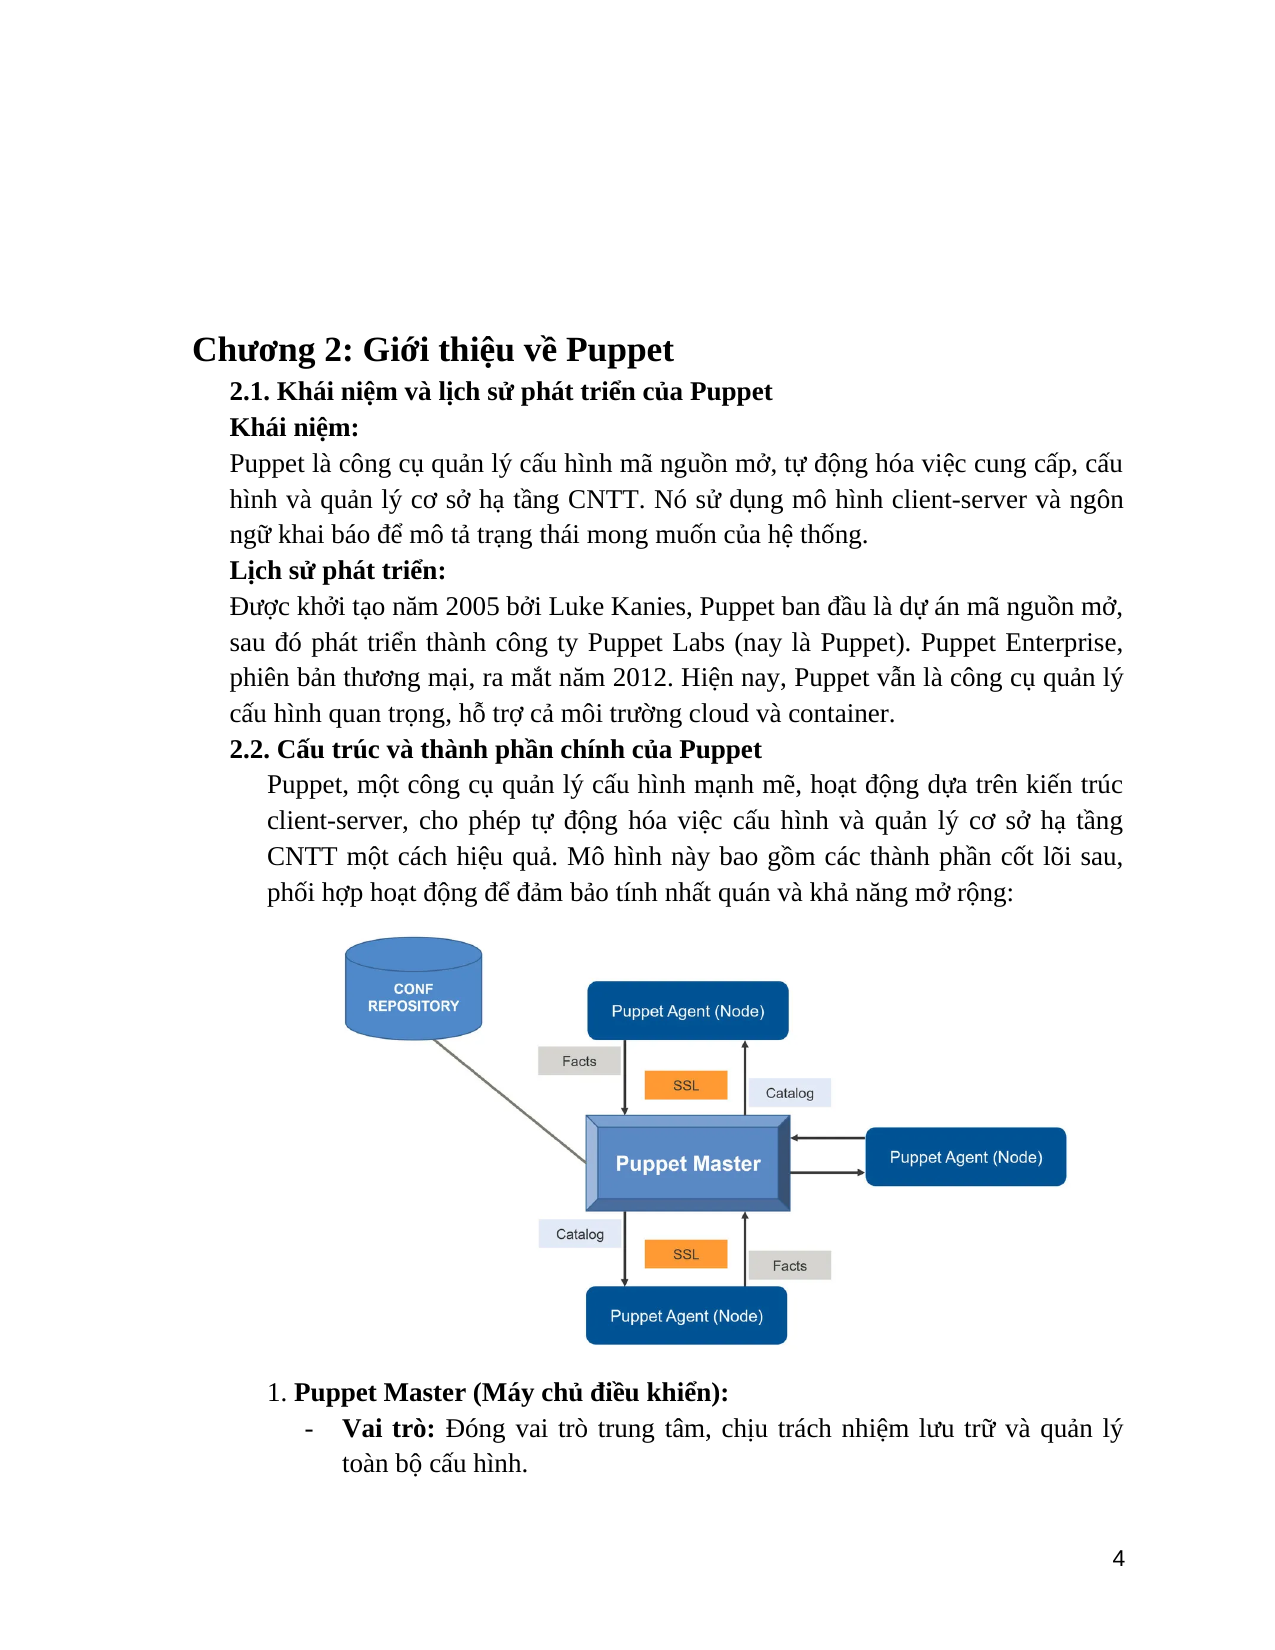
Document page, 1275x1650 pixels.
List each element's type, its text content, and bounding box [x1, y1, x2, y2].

text Lịch sử phát triển: [229, 554, 1125, 585]
text Puppet, một công cụ quản lý cấu hình mạnh mẽ, hoạt động dựa trên kiến trúc client-server, cho phép tự động hóa việc cấu hình và quản lý cơ sở hạ tầng CNTT một cách hiệu quả. Mô hình này bao gồm các thành phần cốt lõi sau, phối hợp hoạt động để đảm bảo tính nhất quán và khả năng mở rộng: [267, 768, 1125, 907]
text 1. Puppet Master (Máy chủ điều khiển): [267, 1376, 1125, 1407]
text Puppet là công cụ quản lý cấu hình mã nguồn mở, tự động hóa việc cung cấp, cấu hình và quản lý cơ sở hạ tầng CNTT. Nó sử dụng mô hình client-server và ngôn ngữ khai báo để mô tả trạng thái mong muốn của hệ thống. [229, 447, 1125, 549]
text 2.1. Khái niệm và lịch sử phát triển của Puppet [229, 376, 1125, 407]
subtitle Chương 2: Giới thiệu về Puppet [192, 329, 1125, 369]
list Vai trò: Đóng vai trò trung tâm, chịu trách nhiệm lưu trữ và quản lý toàn bộ cấu hình. [304, 1412, 1125, 1479]
text 2.2. Cấu trúc và thành phần chính của Puppet [229, 733, 1125, 764]
picture [323, 911, 1082, 1373]
text Khái niệm: [229, 411, 1125, 442]
text Được khởi tạo năm 2005 bởi Luke Kanies, Puppet ban đầu là dự án mã nguồn mở, sau đó phát triển thành công ty Puppet Labs (nay là Puppet). Puppet Enterprise, phiên bản thương mại, ra mắt năm 2012. Hiện nay, Puppet vẫn là công cụ quản lý cấu hình quan trọng, hỗ trợ cả môi trường cloud và container. [229, 590, 1125, 728]
